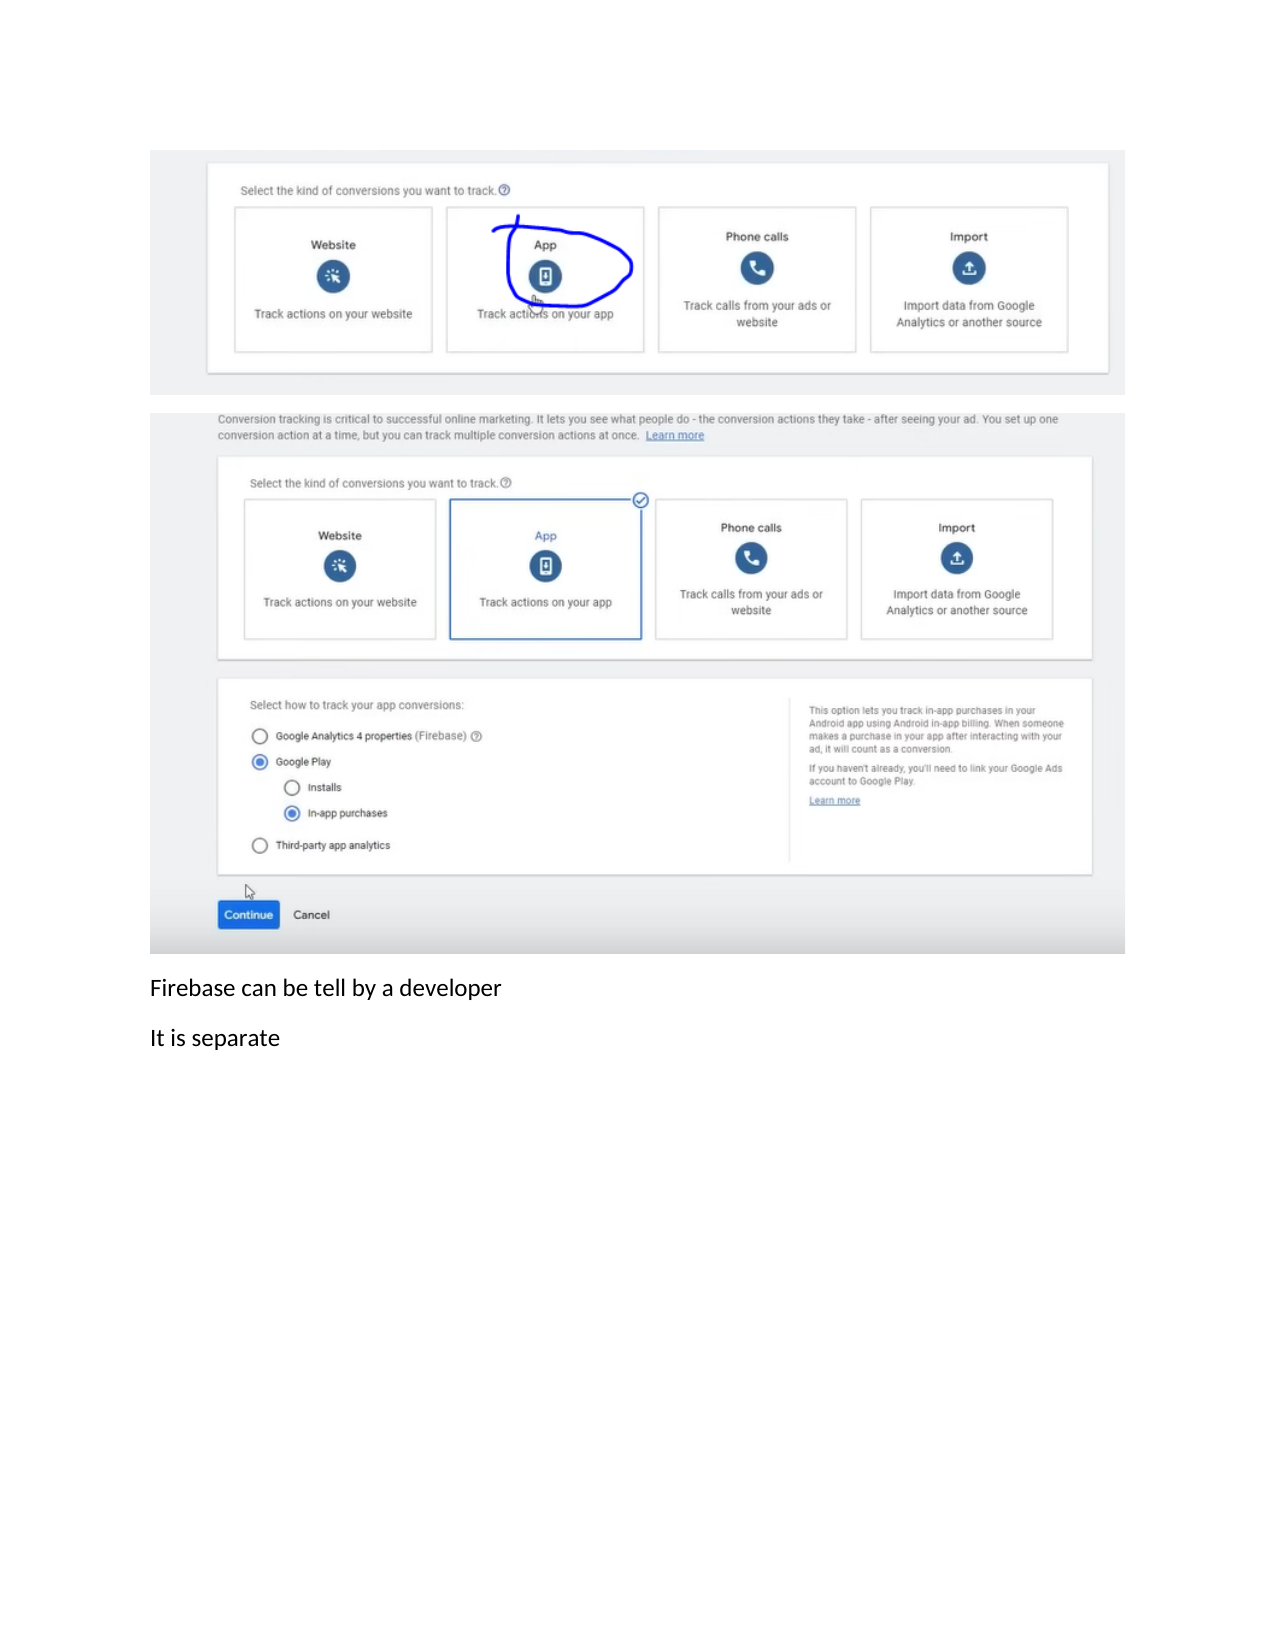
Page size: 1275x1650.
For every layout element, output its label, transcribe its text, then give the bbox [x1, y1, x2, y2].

picture [150, 150, 1125, 395]
picture [150, 413, 1125, 954]
text It is separate [150, 1022, 1125, 1053]
text Firebase can be tell by a developer [150, 972, 1125, 1003]
